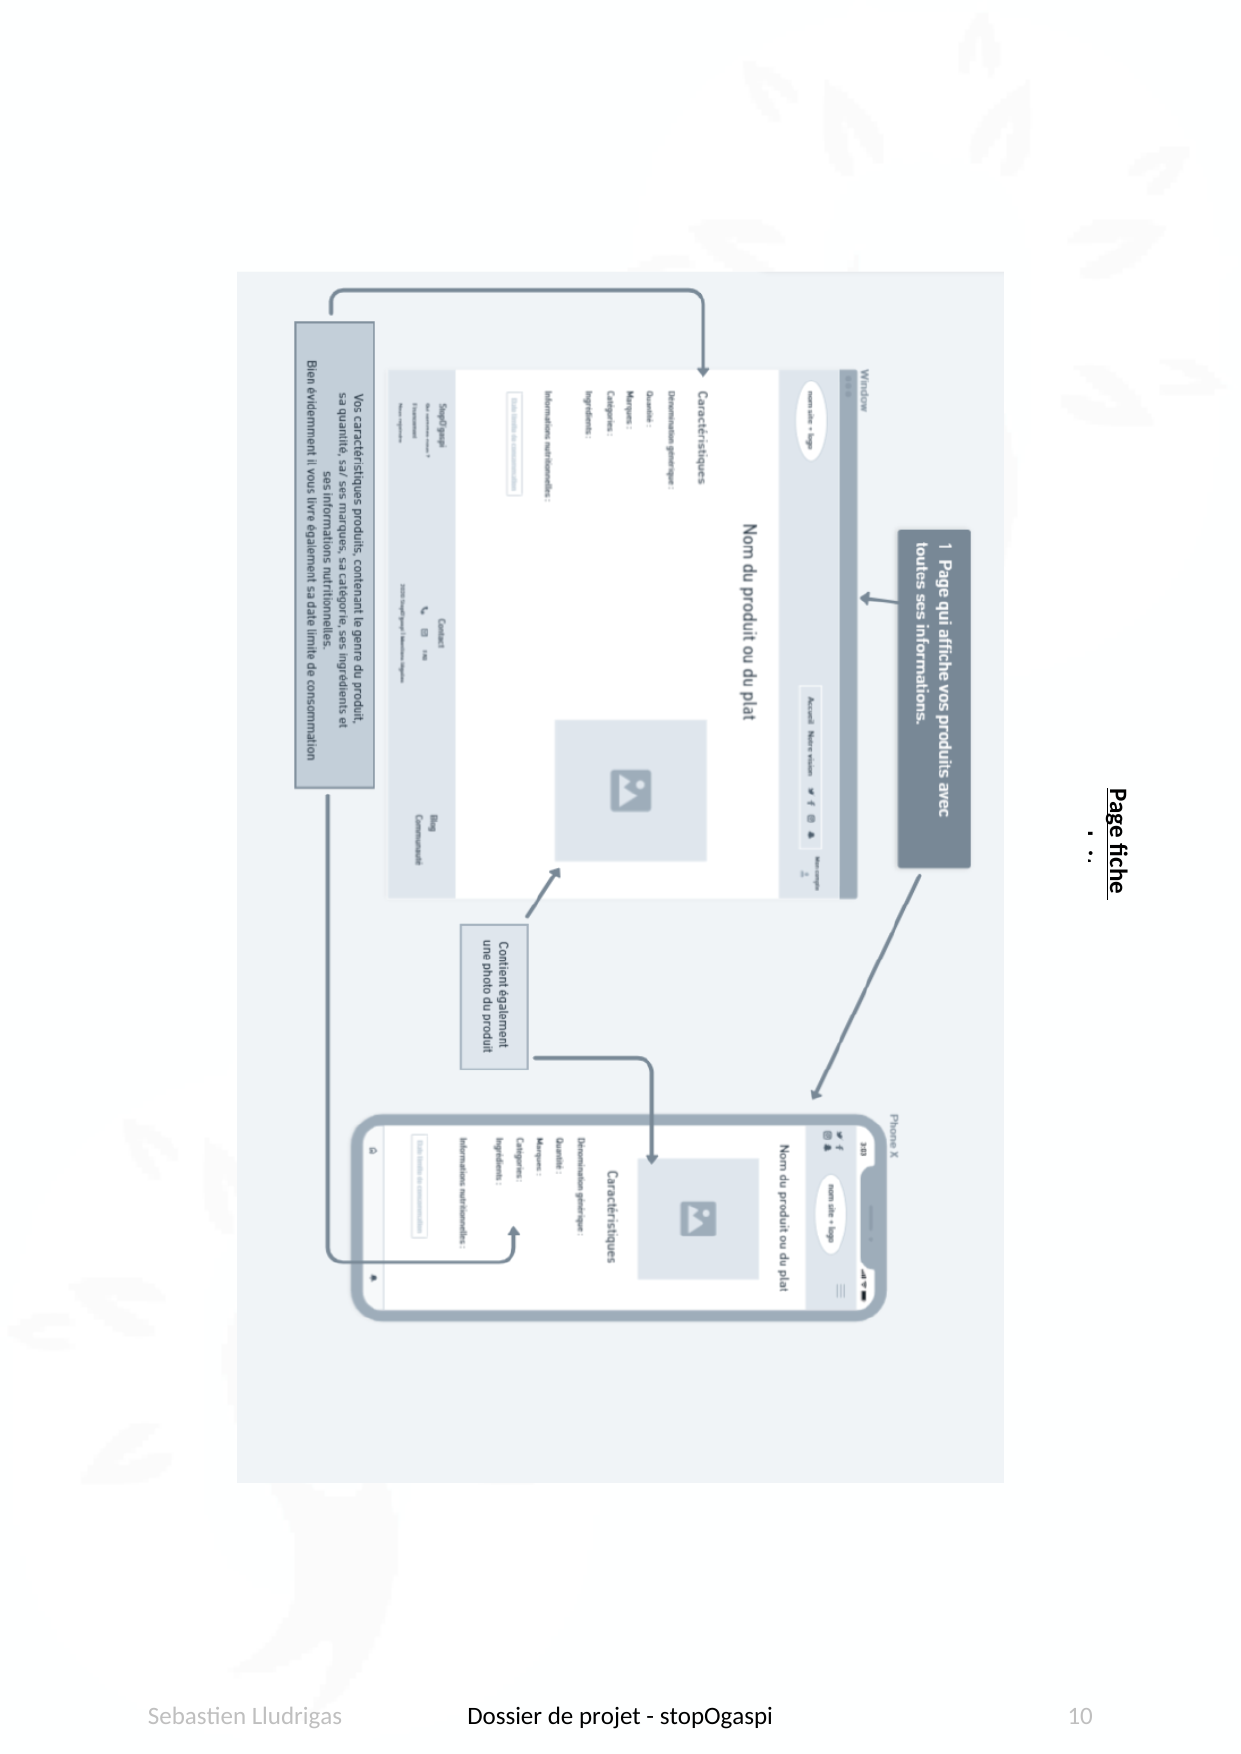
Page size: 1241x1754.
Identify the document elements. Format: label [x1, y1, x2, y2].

picture [237, 273, 1004, 1482]
